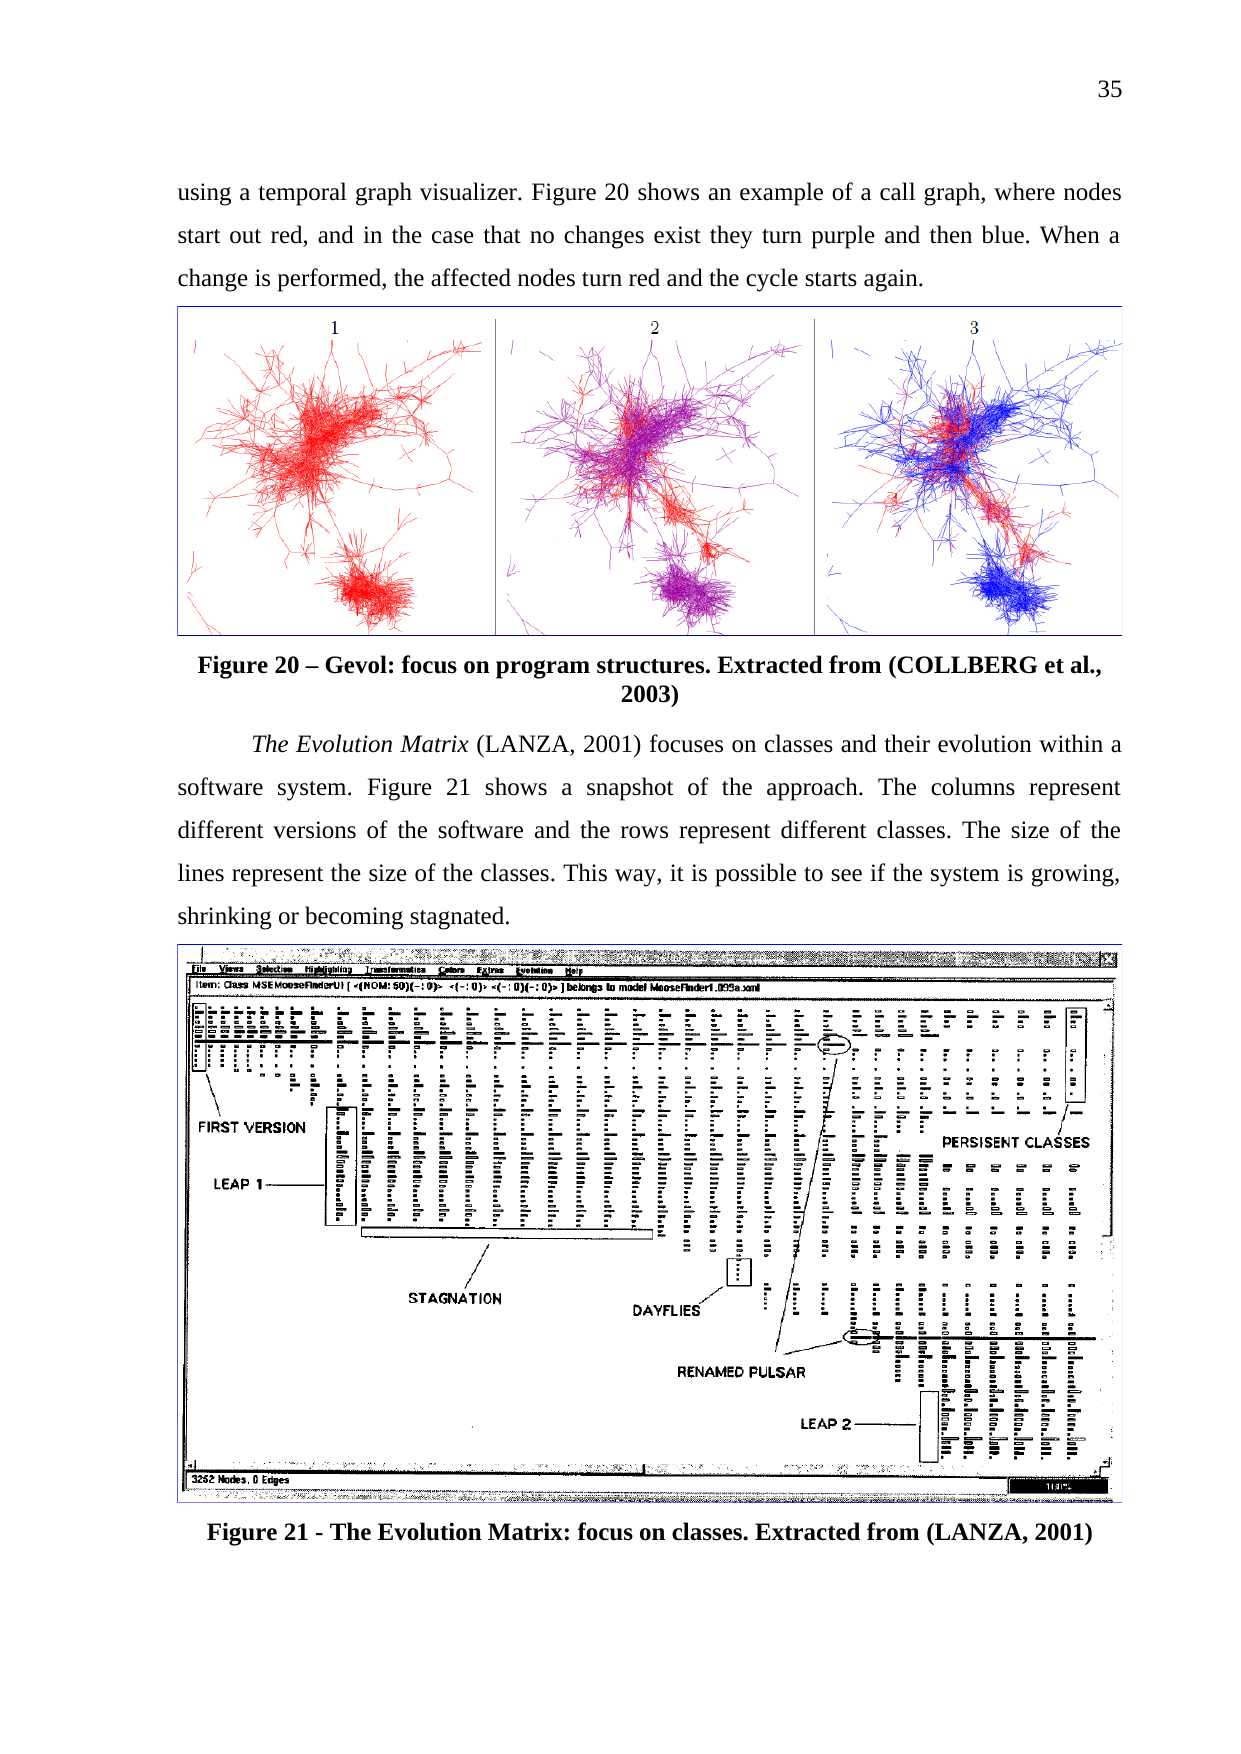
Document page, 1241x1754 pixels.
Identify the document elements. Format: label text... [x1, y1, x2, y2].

picture [177, 306, 1123, 636]
text Figure 20 – Gevol: focus on program structures. Extracted from (COLLBERG et al., 2003) [177, 650, 1122, 708]
text The Evolution Matrix (LANZA, 2001) focuses on classes and their evolution within a software system. Figure 21 shows a snapshot of the approach. The columns represent different versions of the software and the rows represent different classes. The size of the lines represent the size of the classes. This way, it is possible to see if the system is growing, shrinking or becoming stagnated. [177, 729, 1122, 930]
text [177, 177, 1122, 292]
text Figure 21 - The Evolution Matrix: focus on classes. Extracted from (LANZA, 2001) [177, 1517, 1122, 1545]
picture [177, 944, 1123, 1503]
